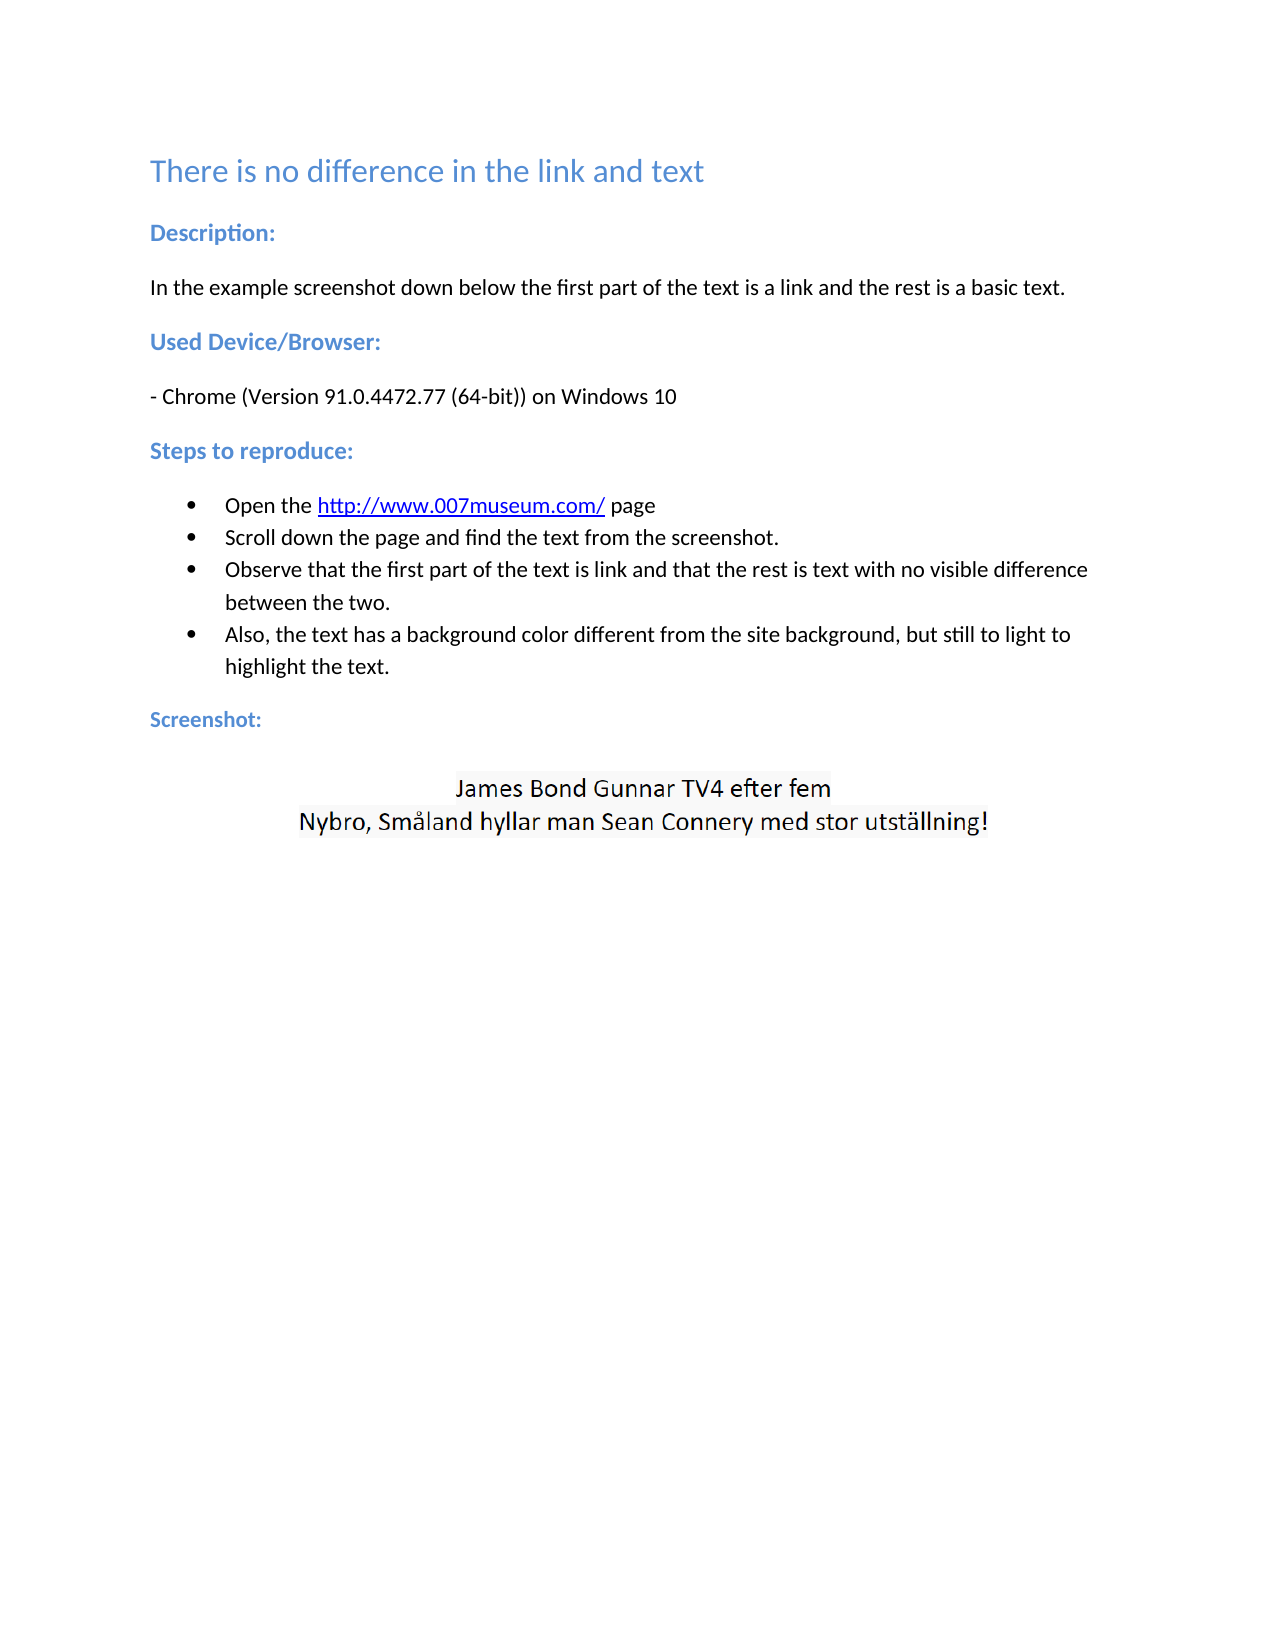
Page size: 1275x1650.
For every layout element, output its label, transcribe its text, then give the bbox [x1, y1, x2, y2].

picture [150, 758, 1125, 841]
list Also, the text has a background color different from the site background, but still to light to highlight the text. [187, 620, 1125, 680]
text In the example screenshot down below the first part of the text is a link and the rest is a basic text. [150, 273, 1125, 301]
text Steps to reproduce: [150, 435, 1125, 466]
text There is no difference in the link and text [150, 150, 1125, 191]
text - Chrome (Version 91.0.4472.77 (64-bit)) on Windows 10 [150, 382, 1125, 410]
text Screenshot: [150, 705, 1125, 733]
text Description: [150, 218, 1125, 248]
list Scroll down the page and find the text from the screenshot. [187, 523, 1125, 551]
text Used Device/Browser: [150, 326, 1125, 357]
list Observe that the first part of the text is link and that the rest is text with no visible difference between the two. [187, 556, 1125, 616]
list Open the http://www.007museum.com/ page [187, 491, 1125, 519]
